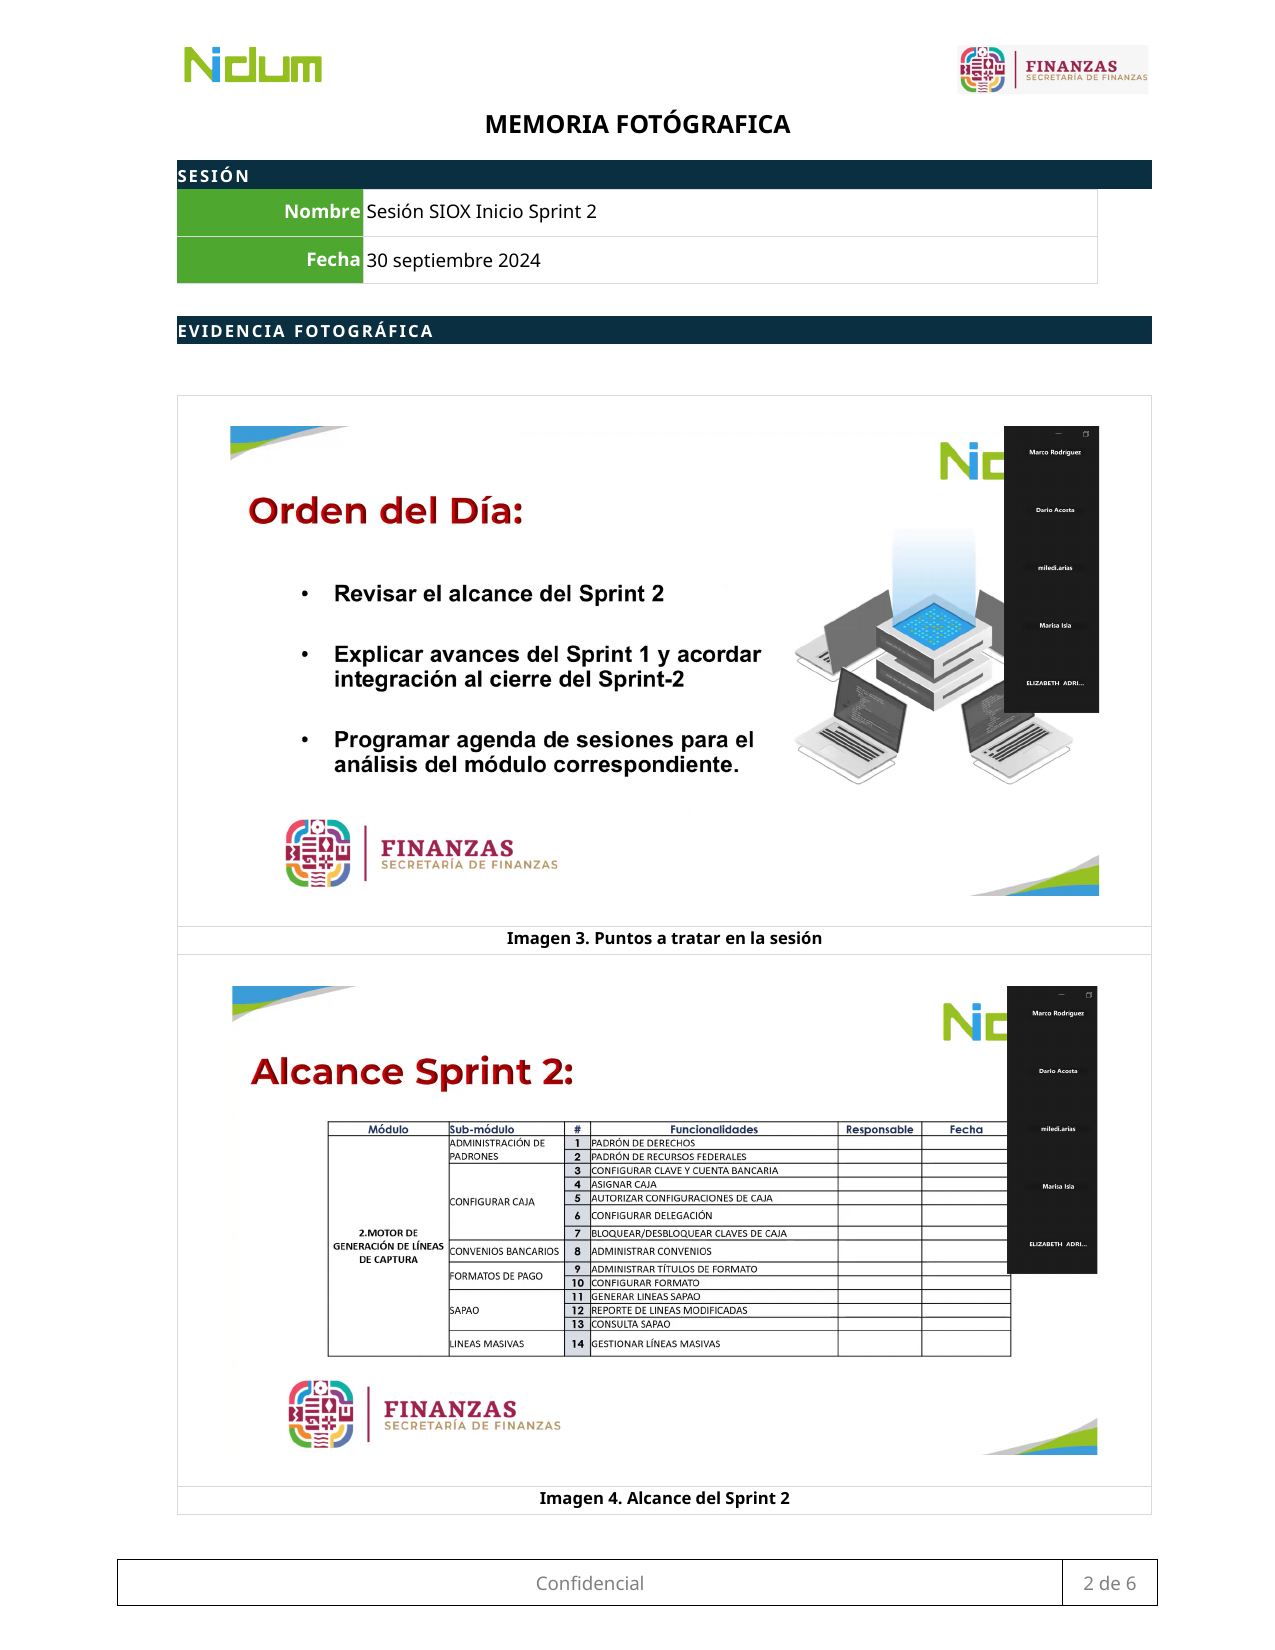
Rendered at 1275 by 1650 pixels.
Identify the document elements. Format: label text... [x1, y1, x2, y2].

picture [230, 426, 1100, 896]
table_header [178, 396, 1151, 926]
picture [177, 44, 329, 84]
picture [232, 986, 1098, 1455]
table_cell [178, 955, 1151, 1486]
table_cell Imagen 3. Puntos a tratar en la sesión [178, 927, 1151, 954]
picture [957, 45, 1149, 94]
table_cell Imagen 4. Alcance del Sprint 2 [178, 1487, 1151, 1514]
